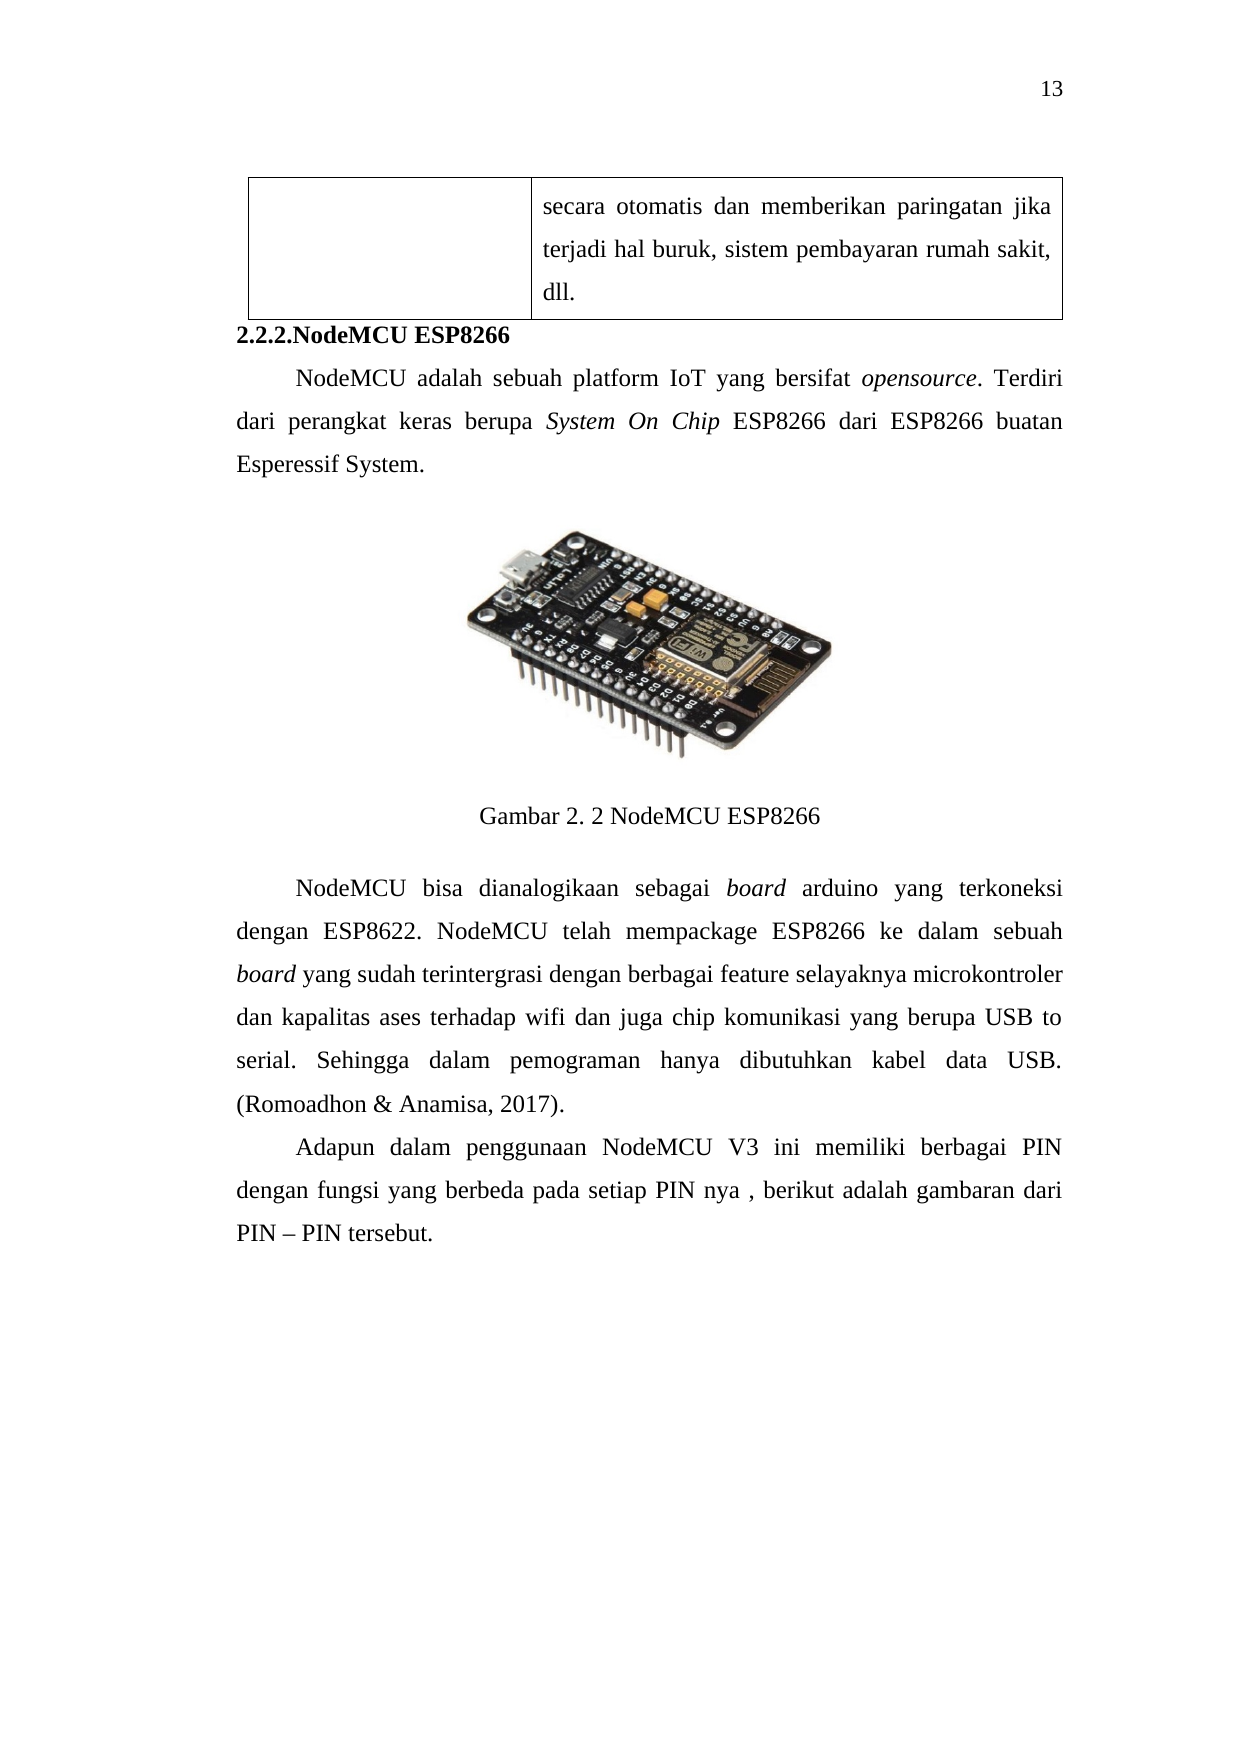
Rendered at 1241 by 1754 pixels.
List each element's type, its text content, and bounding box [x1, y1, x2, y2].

text Gambar 2. 2 NodeMCU ESP8266 [236, 801, 1063, 830]
list NodeMCU adalah sebuah platform IoT yang bersifat opensource. Terdiri dari perangkat keras berupa System On Chip ESP8266 dari ESP8266 buatan Esperessif System. [236, 363, 1063, 478]
text Adapun dalam penggunaan NodeMCU V3 ini memiliki berbagai PIN dengan fungsi yang berbeda pada setiap PIN nya , berikut adalah gambaran dari PIN – PIN tersebut. [236, 1132, 1063, 1247]
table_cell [532, 178, 1062, 319]
text NodeMCU bisa dianalogikaan sebagai board arduino yang terkoneksi dengan ESP8622. NodeMCU telah mempackage ESP8266 ke dalam sebuah board yang sudah terintergrasi dengan berbagai feature selayaknya microkontroler dan kapalitas ases terhadap wifi dan juga chip komunikasi yang berupa USB to serial. Sehingga dalam pemograman hanya dibutuhkan kabel data USB. (Romoadhon & Anamisa, 2017). [236, 873, 1063, 1117]
subtitle 2.2.2.NodeMCU ESP8266 [236, 320, 1063, 349]
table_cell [249, 178, 531, 319]
picture [457, 492, 842, 788]
